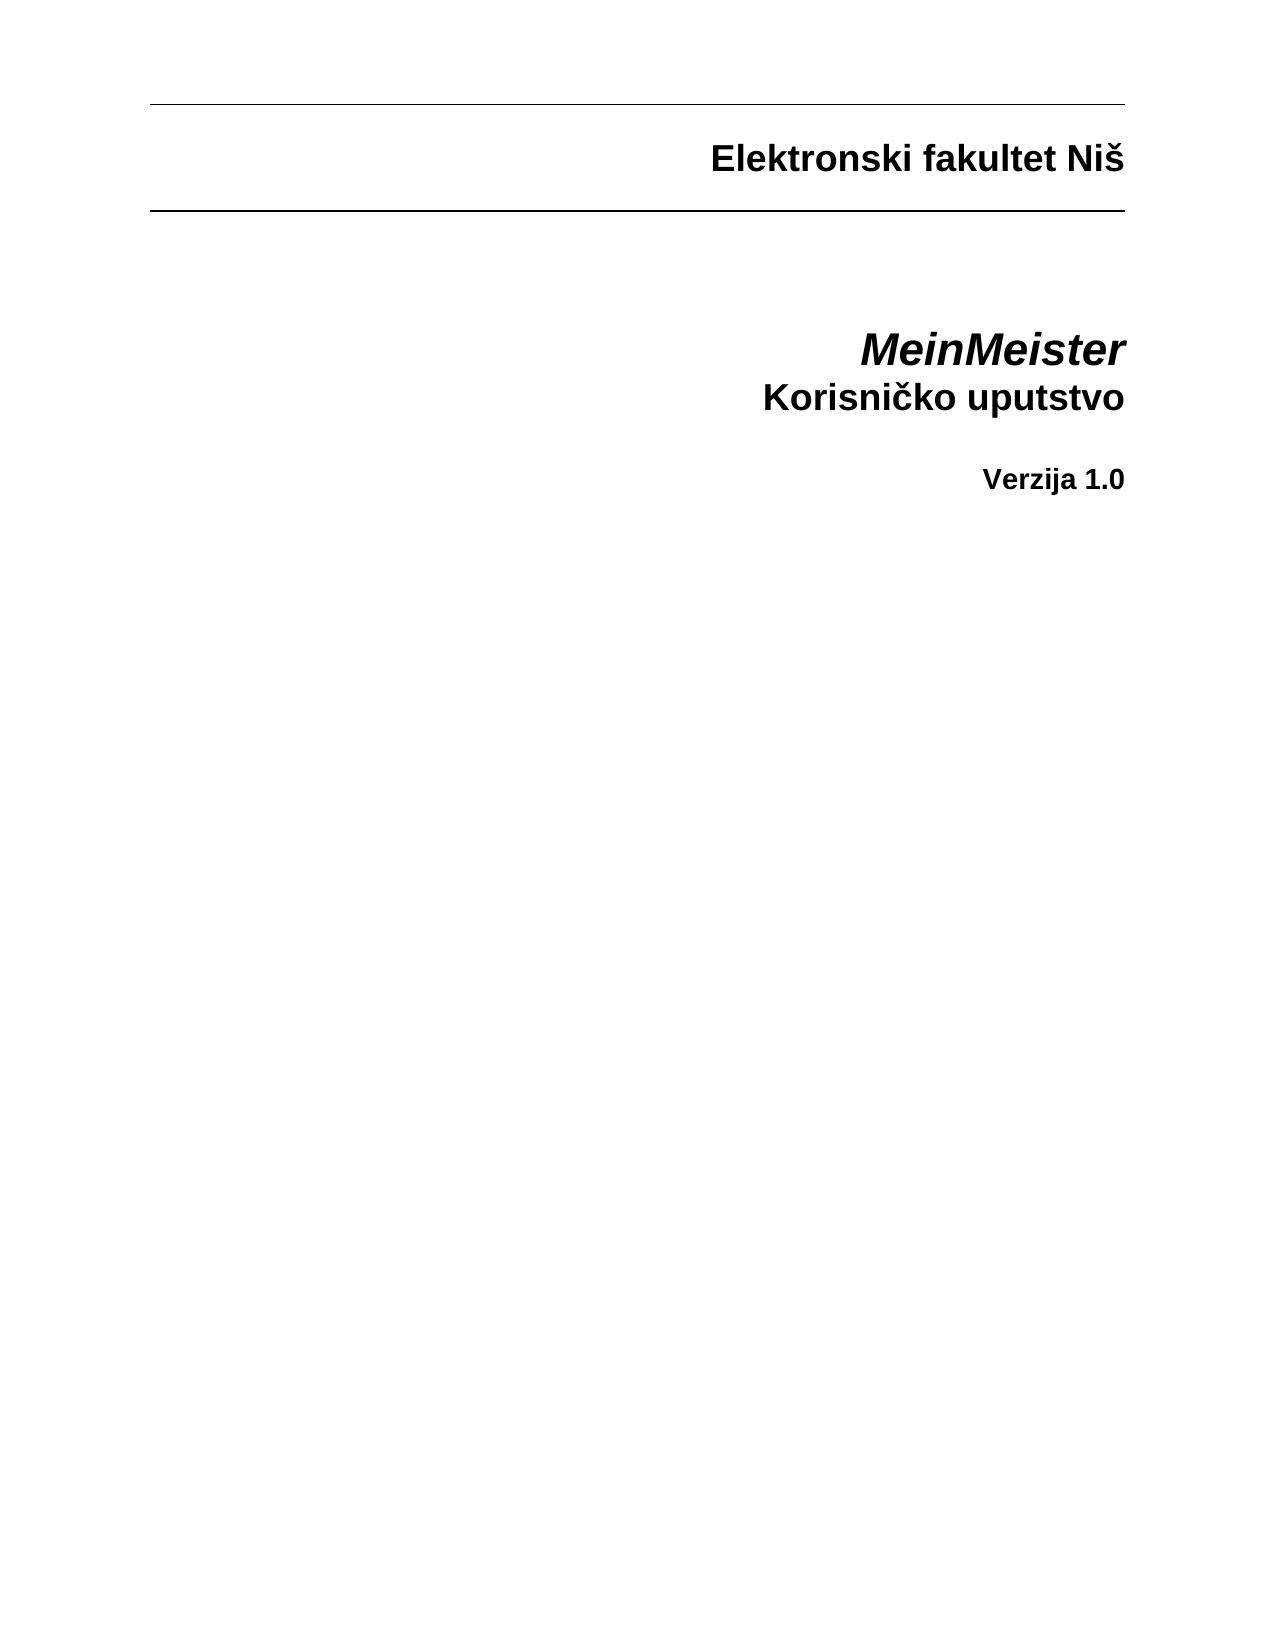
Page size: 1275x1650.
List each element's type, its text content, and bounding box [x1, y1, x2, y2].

title MeinMeister [150, 323, 1125, 376]
title Korisničko uputstvo [150, 376, 1125, 419]
title Verzija 1.0 [150, 462, 1125, 495]
